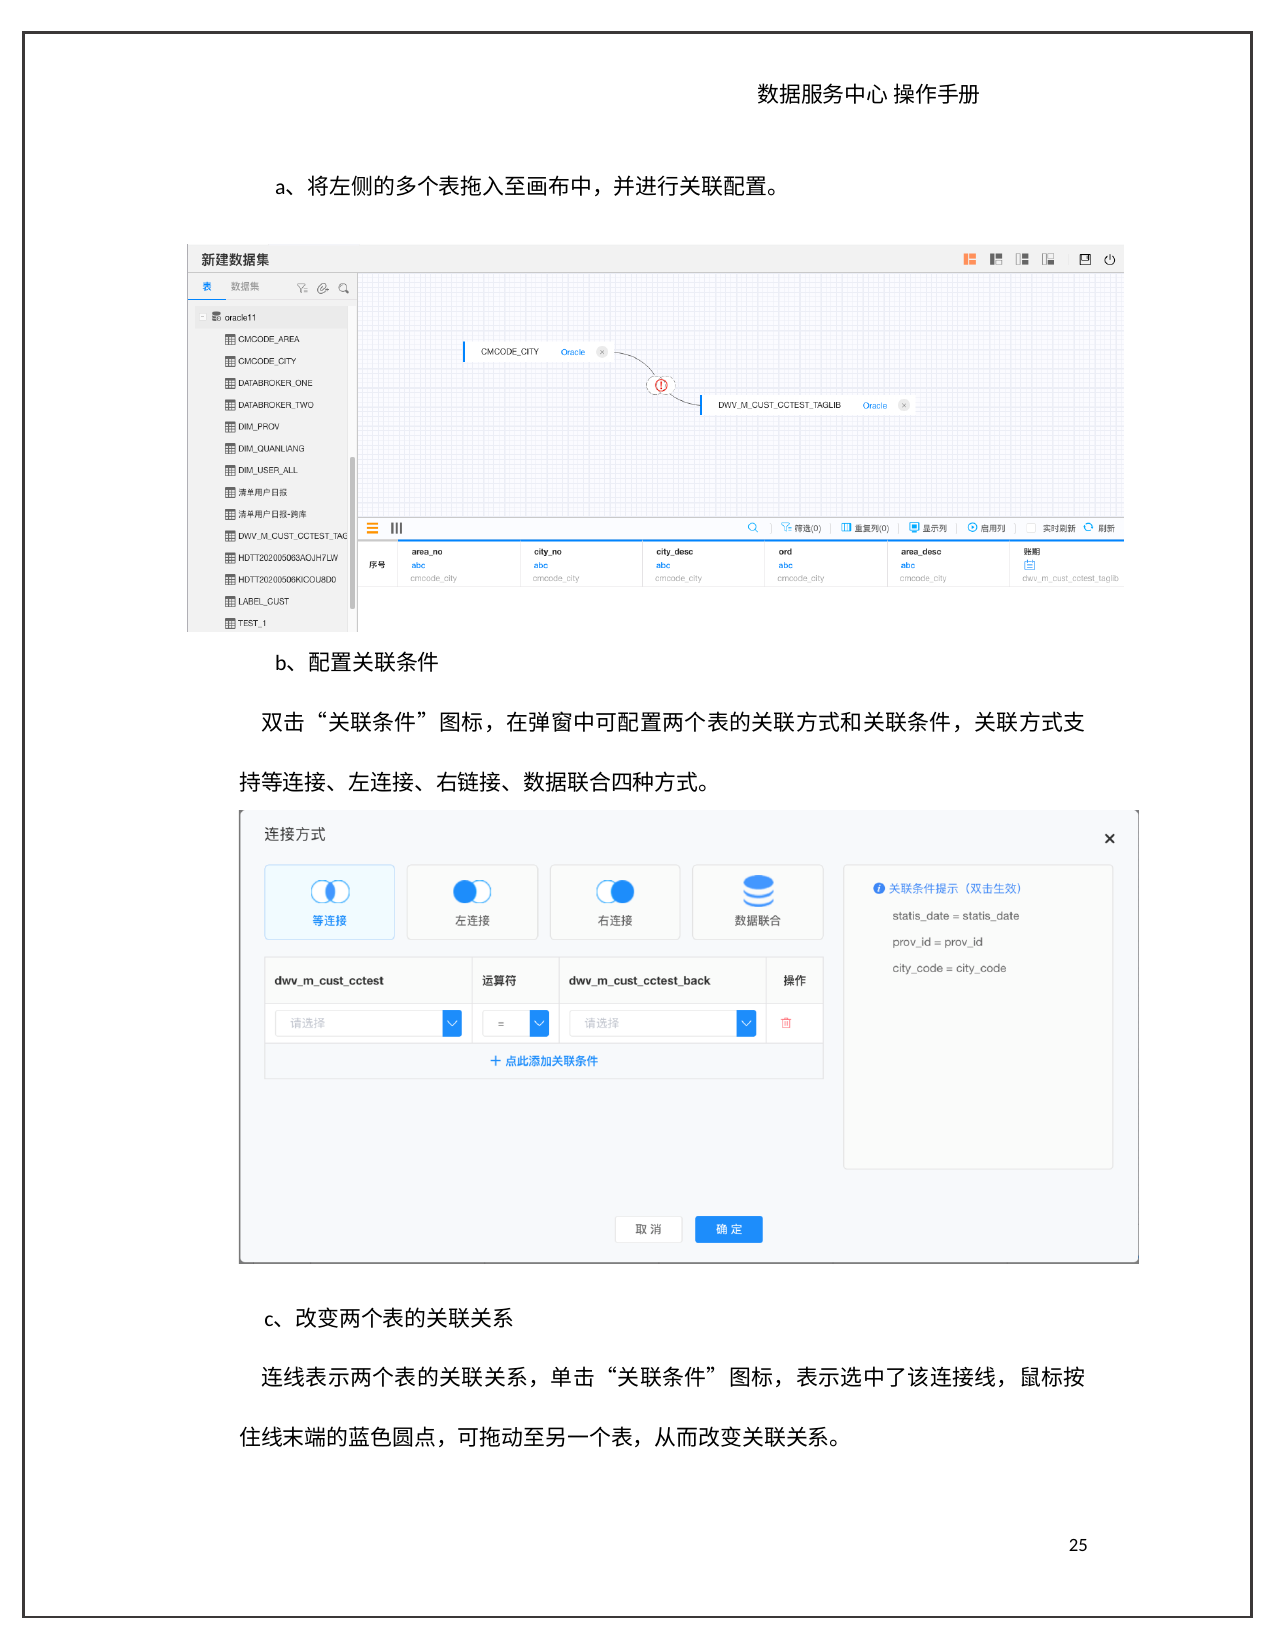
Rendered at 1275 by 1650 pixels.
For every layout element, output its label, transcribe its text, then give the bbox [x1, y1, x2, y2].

text 连线表示两个表的关联关系，单击“关联条件”图标，表示选中了该连接线，鼠标按住线末端的蓝色圆点，可拖动至另一个表，从而改变关联关系。 [239, 1346, 1087, 1466]
text 双击“关联条件”图标，在弹窗中可配置两个表的关联方式和关联条件，关联方式支持等连接、左连接、右链接、数据联合四种方式。 [239, 691, 1087, 810]
picture [238, 810, 1139, 1264]
text a、将左侧的多个表拖入至画布中，并进行关联配置。 [187, 155, 1087, 214]
text c、改变两个表的关联关系 [187, 1287, 1087, 1346]
picture [187, 244, 1124, 632]
text b、配置关联条件 [187, 632, 1087, 691]
